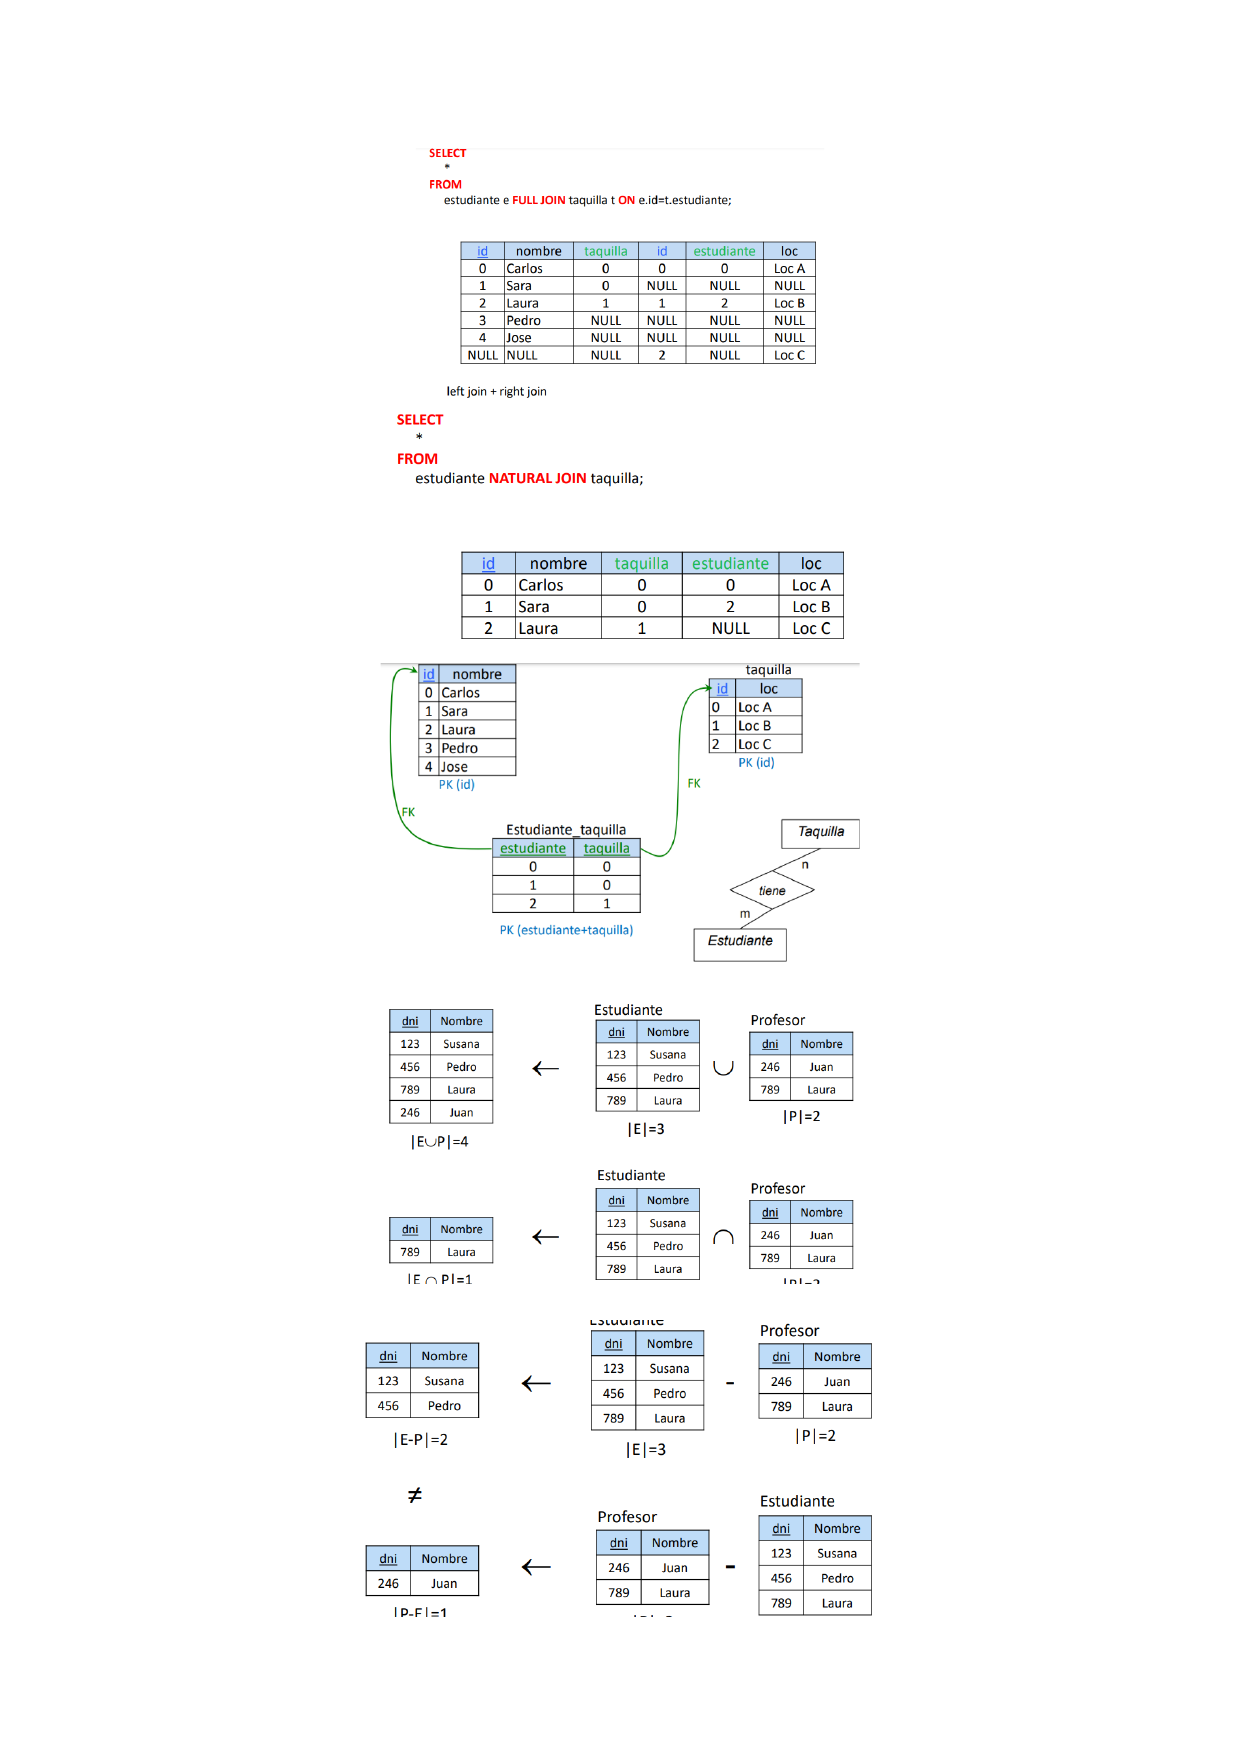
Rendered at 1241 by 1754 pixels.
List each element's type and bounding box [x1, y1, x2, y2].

picture [380, 663, 860, 964]
picture [368, 992, 872, 1284]
picture [415, 148, 825, 401]
picture [335, 1320, 906, 1617]
picture [378, 406, 862, 649]
